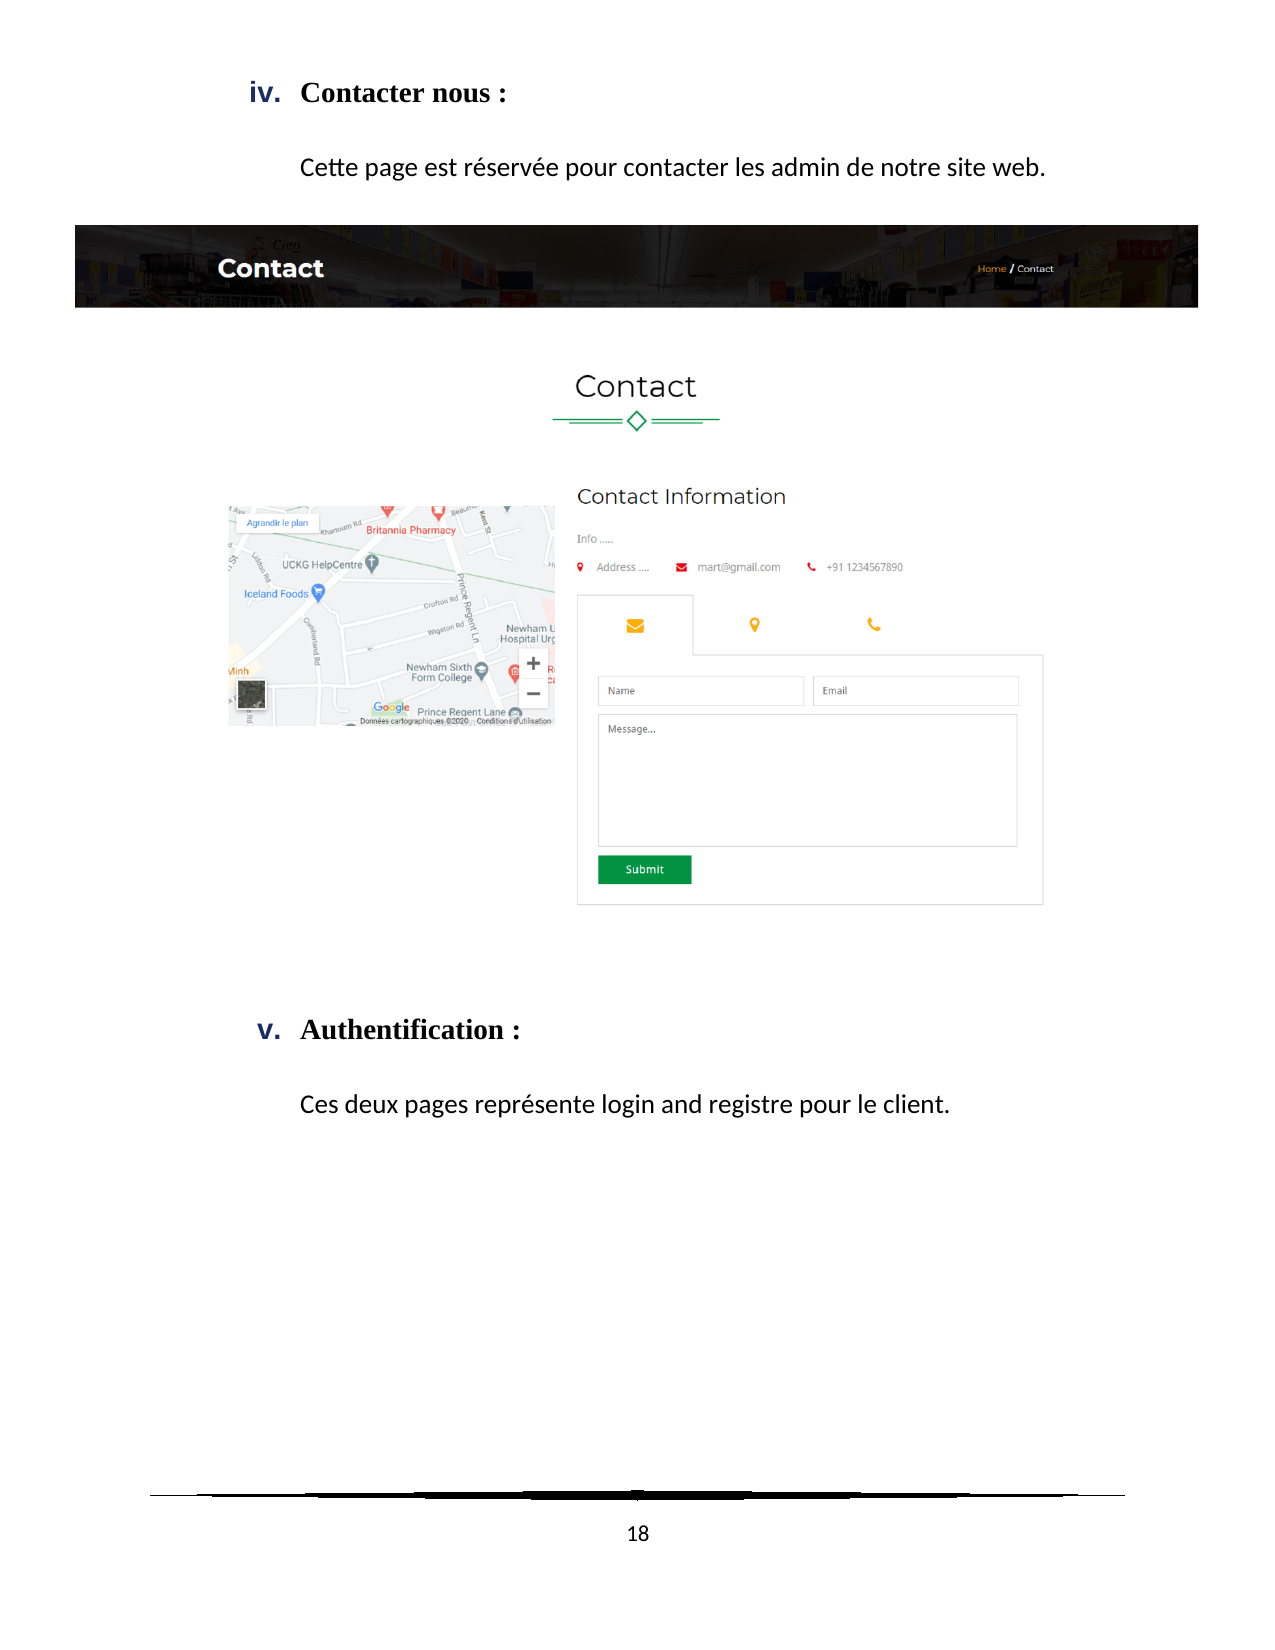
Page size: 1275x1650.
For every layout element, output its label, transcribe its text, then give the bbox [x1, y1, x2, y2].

picture [75, 225, 1199, 966]
subtitle Authentification : [281, 1012, 1200, 1045]
subtitle Cette page est réservée pour contacter les admin de notre site web. [300, 150, 1200, 183]
subtitle Ces deux pages représente login and registre pour le client. [300, 1087, 1200, 1120]
subtitle Contacter nous : [281, 75, 1200, 109]
